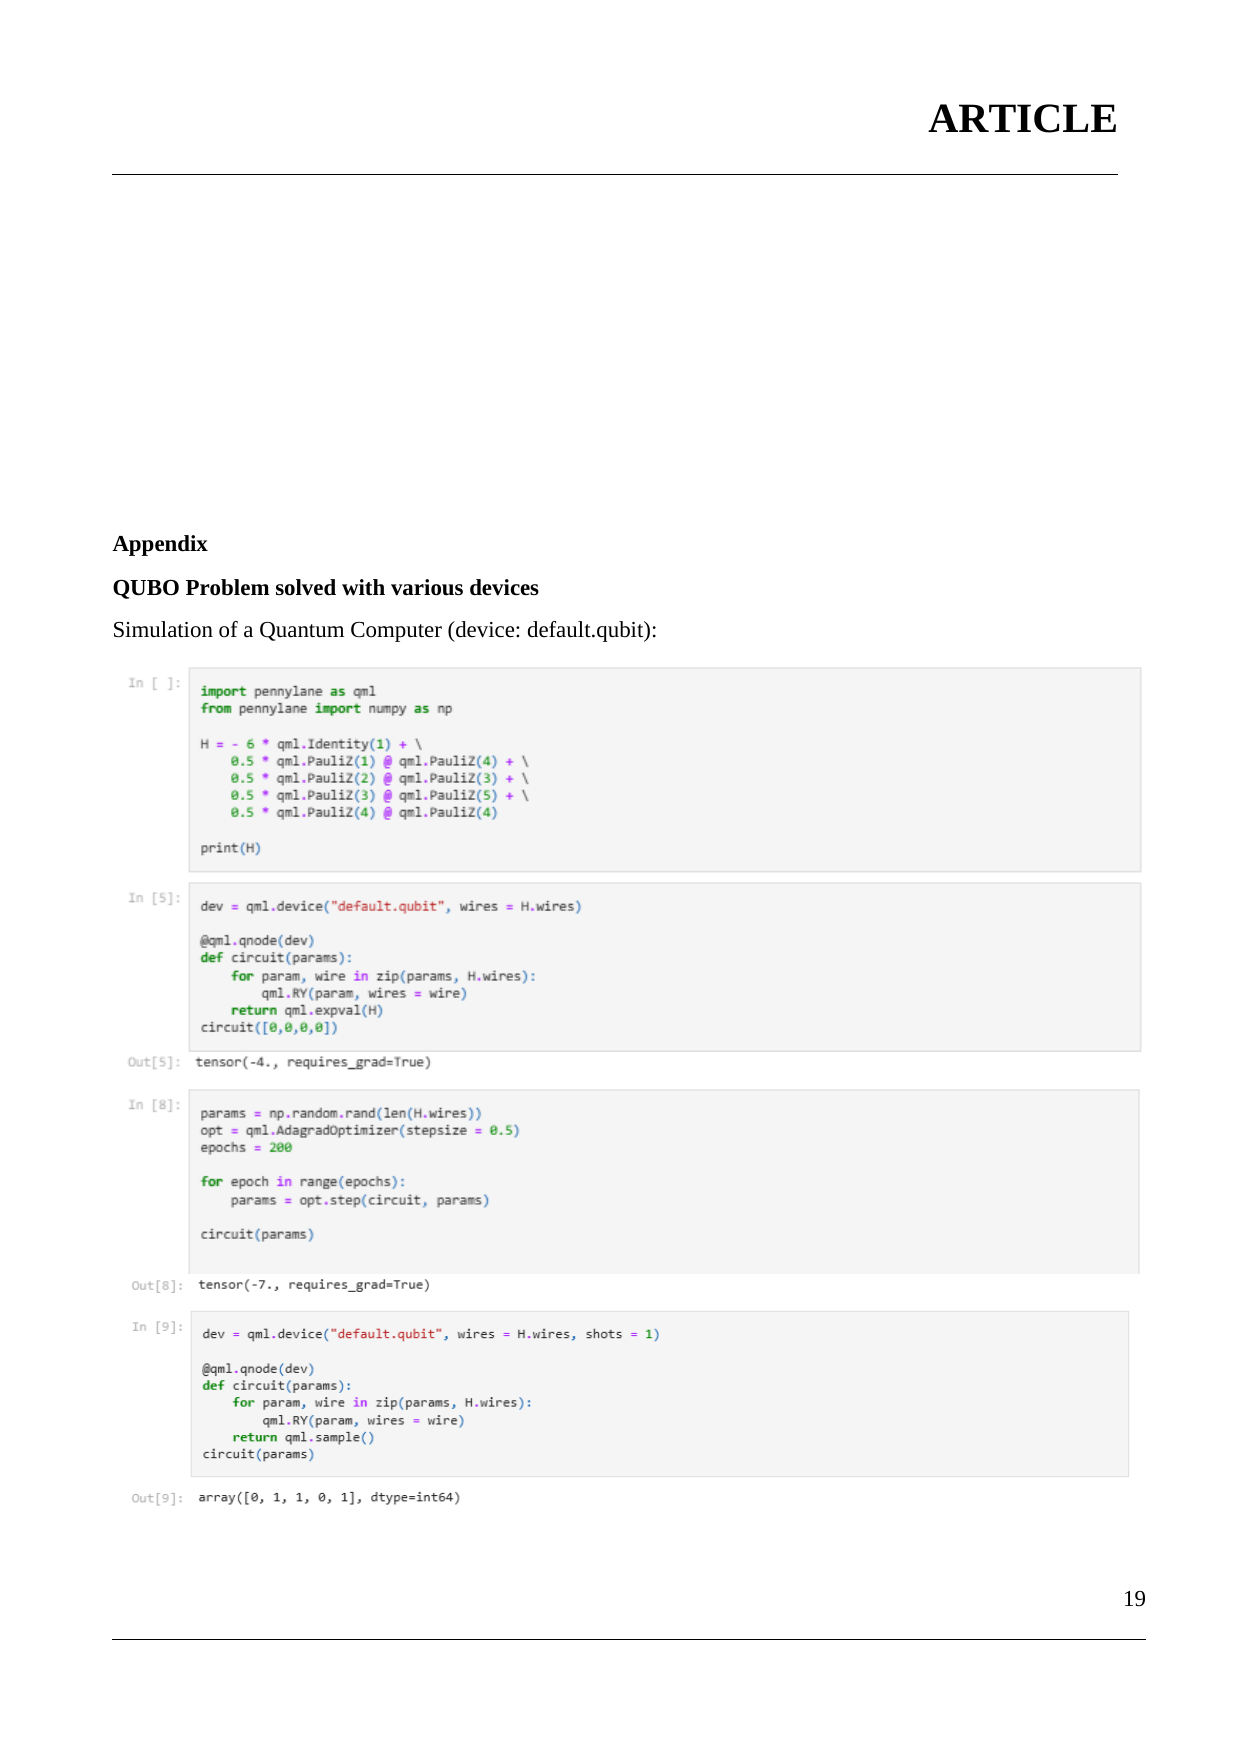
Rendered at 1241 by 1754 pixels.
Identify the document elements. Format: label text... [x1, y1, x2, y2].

text QUBO Problem solved with various devices [112, 573, 1146, 600]
picture [112, 659, 1147, 1514]
text Appendix [112, 531, 1146, 557]
text Simulation of a Quantum Computer (device: default.qubit): [112, 617, 909, 643]
